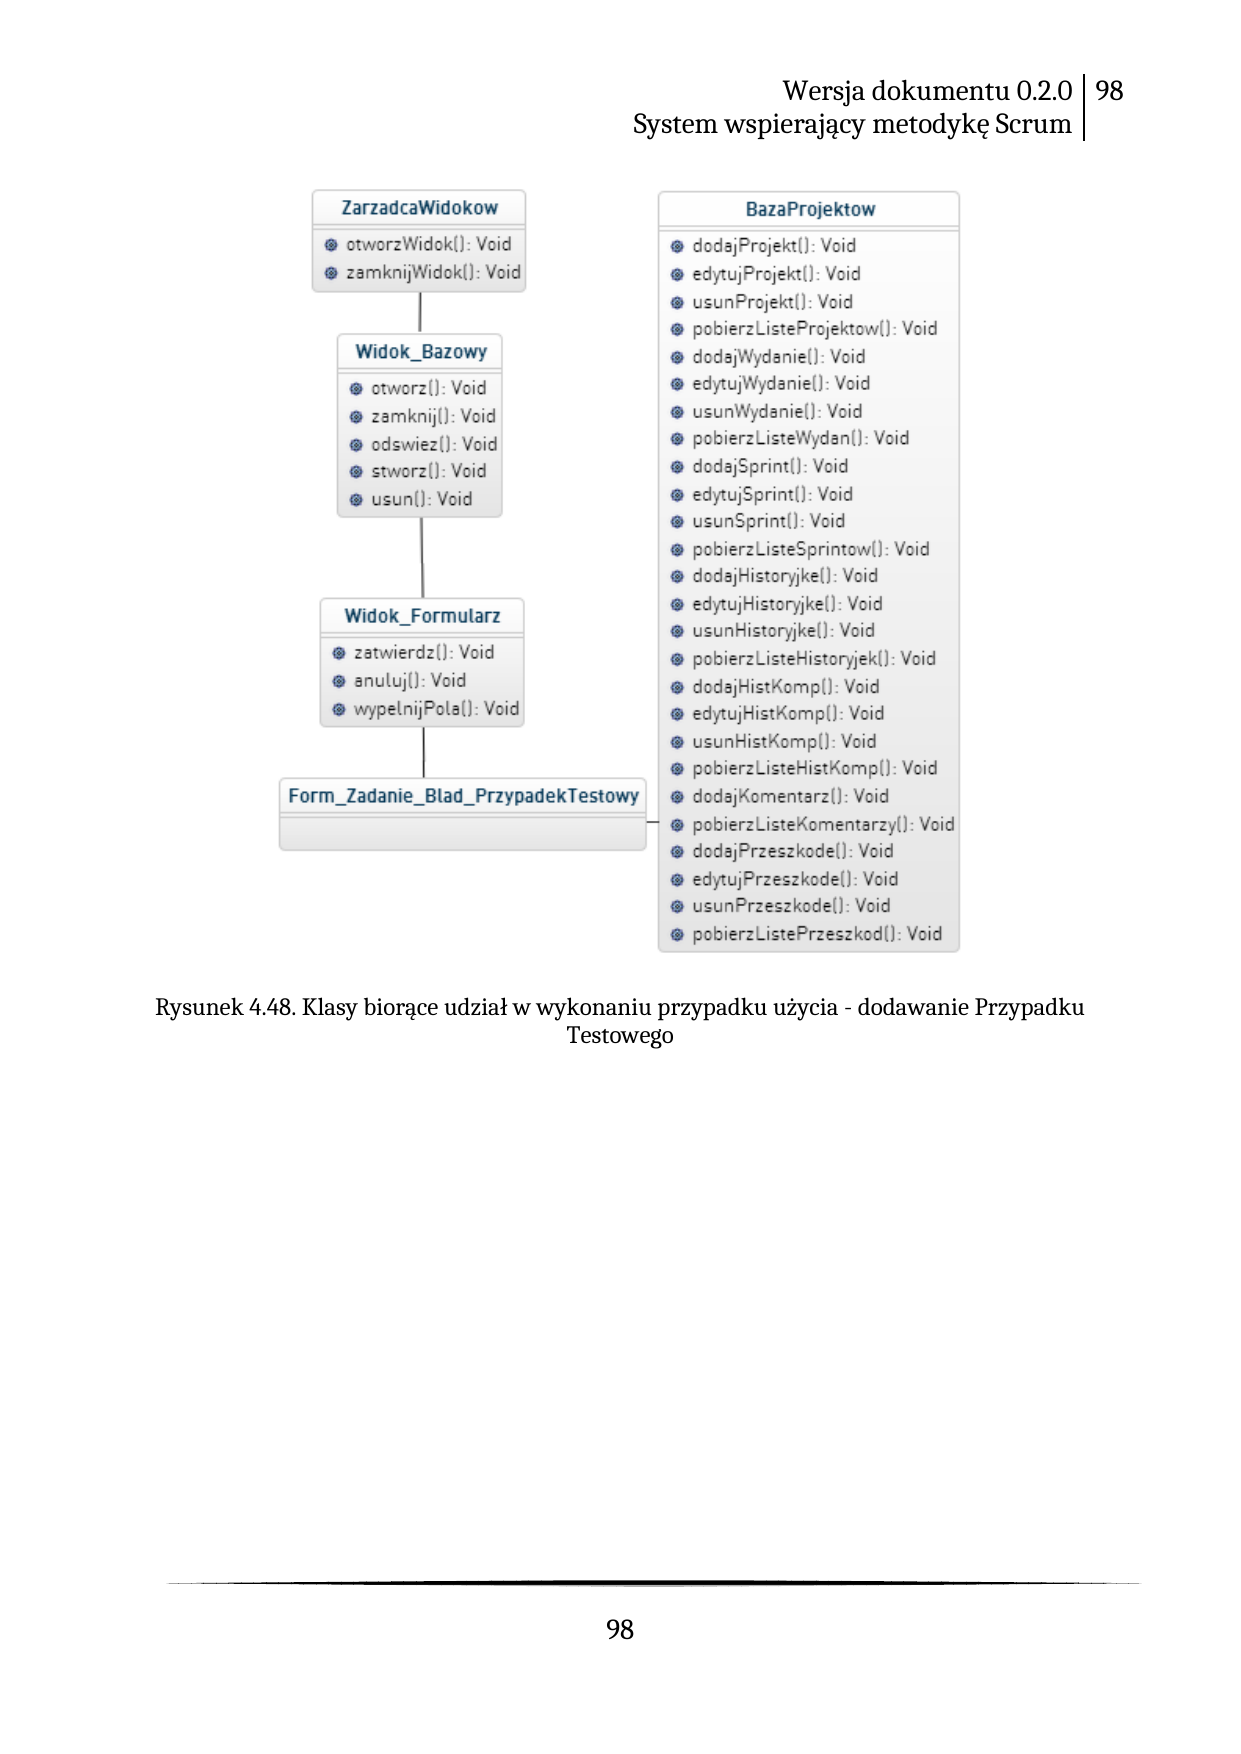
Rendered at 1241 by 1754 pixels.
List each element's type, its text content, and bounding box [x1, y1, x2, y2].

picture [265, 174, 976, 967]
text Rysunek 4.48. Klasy biorące udział w wykonaniu przypadku użycia - dodawanie Przypadku Testowego [148, 993, 1093, 1050]
picture [166, 1579, 1142, 1587]
